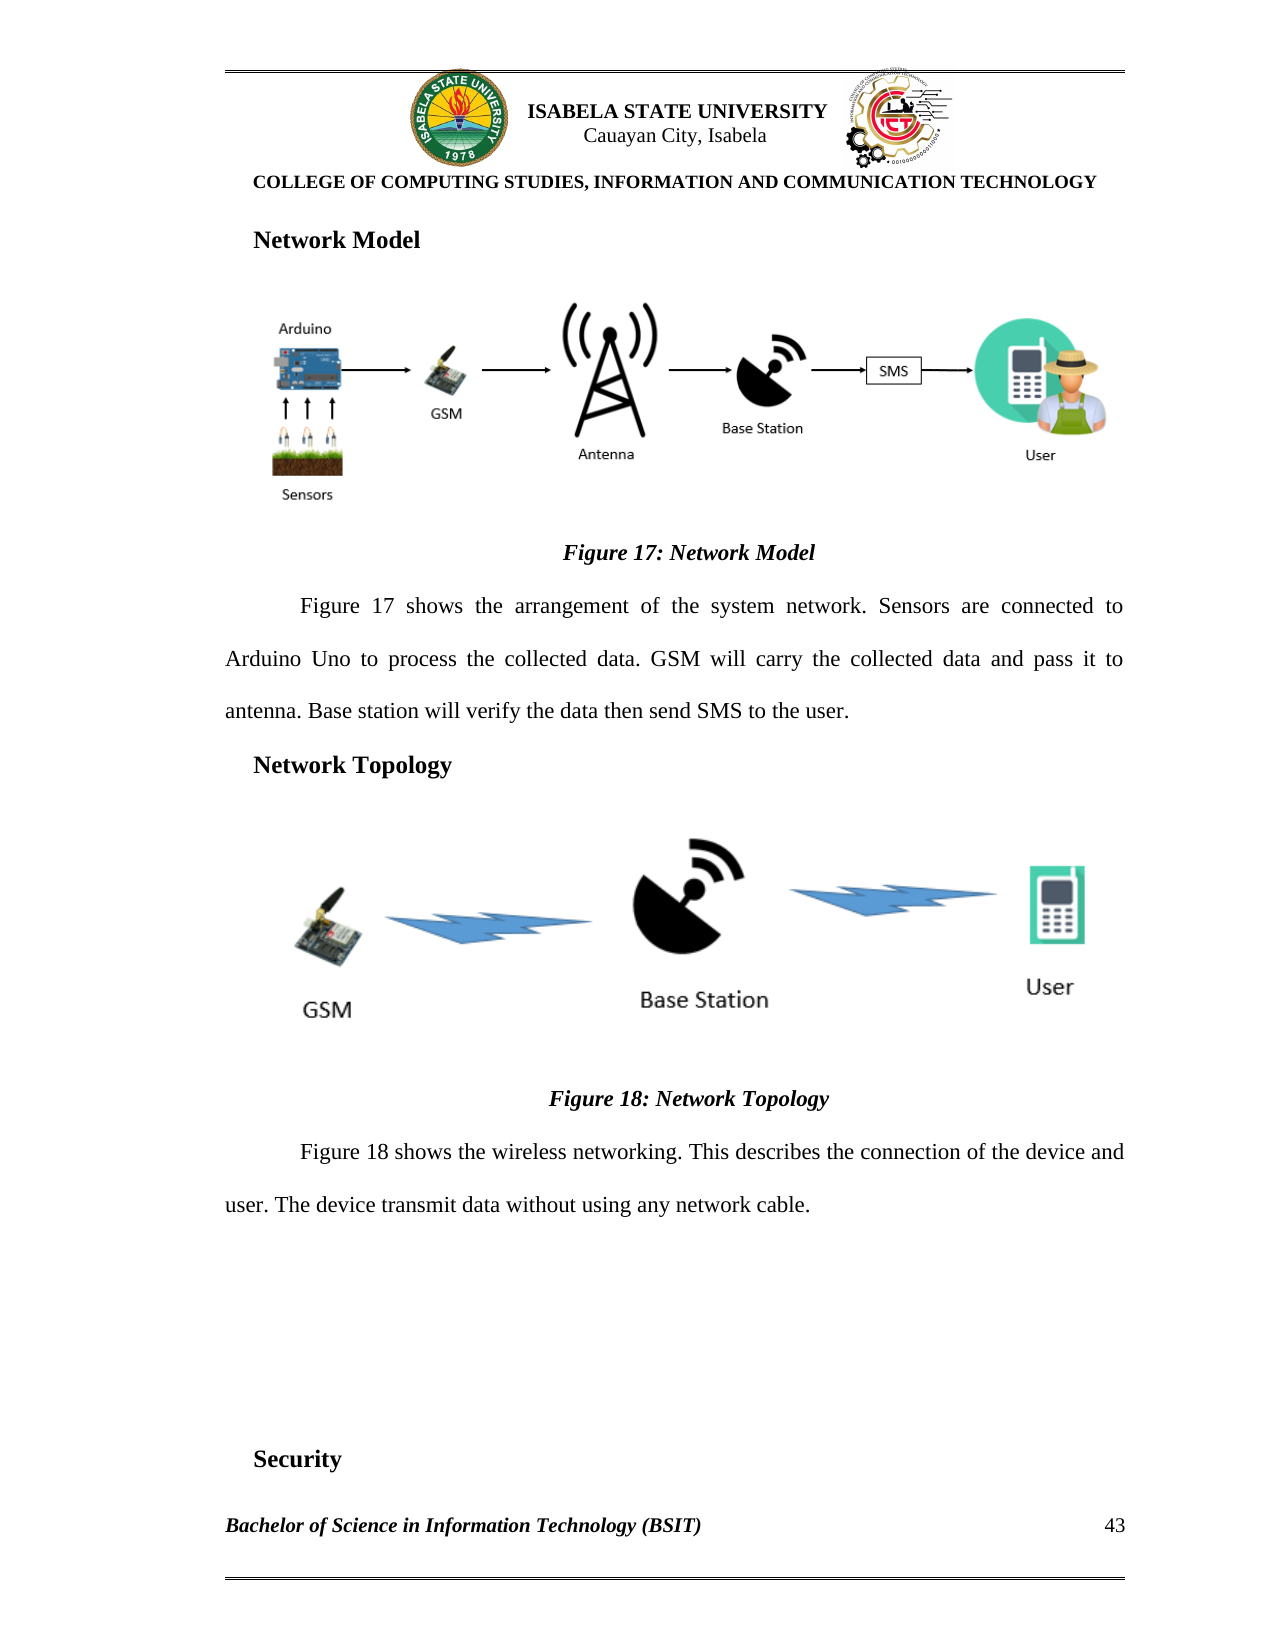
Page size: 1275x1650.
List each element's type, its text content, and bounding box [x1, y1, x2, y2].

text Figure 17: Network Model [253, 539, 1125, 566]
picture [842, 73, 955, 173]
text Security [253, 1444, 1125, 1473]
text Network Model [253, 225, 1125, 254]
picture [842, 64, 955, 70]
picture [253, 807, 1154, 1057]
text Figure 18: Network Topology [253, 1085, 1125, 1112]
text Network Topology [253, 750, 1125, 779]
text Figure 17 shows the arrangement of the system network. Sensors are connected to Arduino Uno to process the collected data. GSM will carry the collected data and pass it to antenna. Base station will verify the data then send SMS to the user. [225, 592, 1125, 724]
text Figure 18 shows the wireless networking. This describes the connection of the device and user. The device transmit data without using any network cable. [225, 1138, 1125, 1217]
picture [261, 282, 1117, 511]
picture [407, 73, 511, 171]
